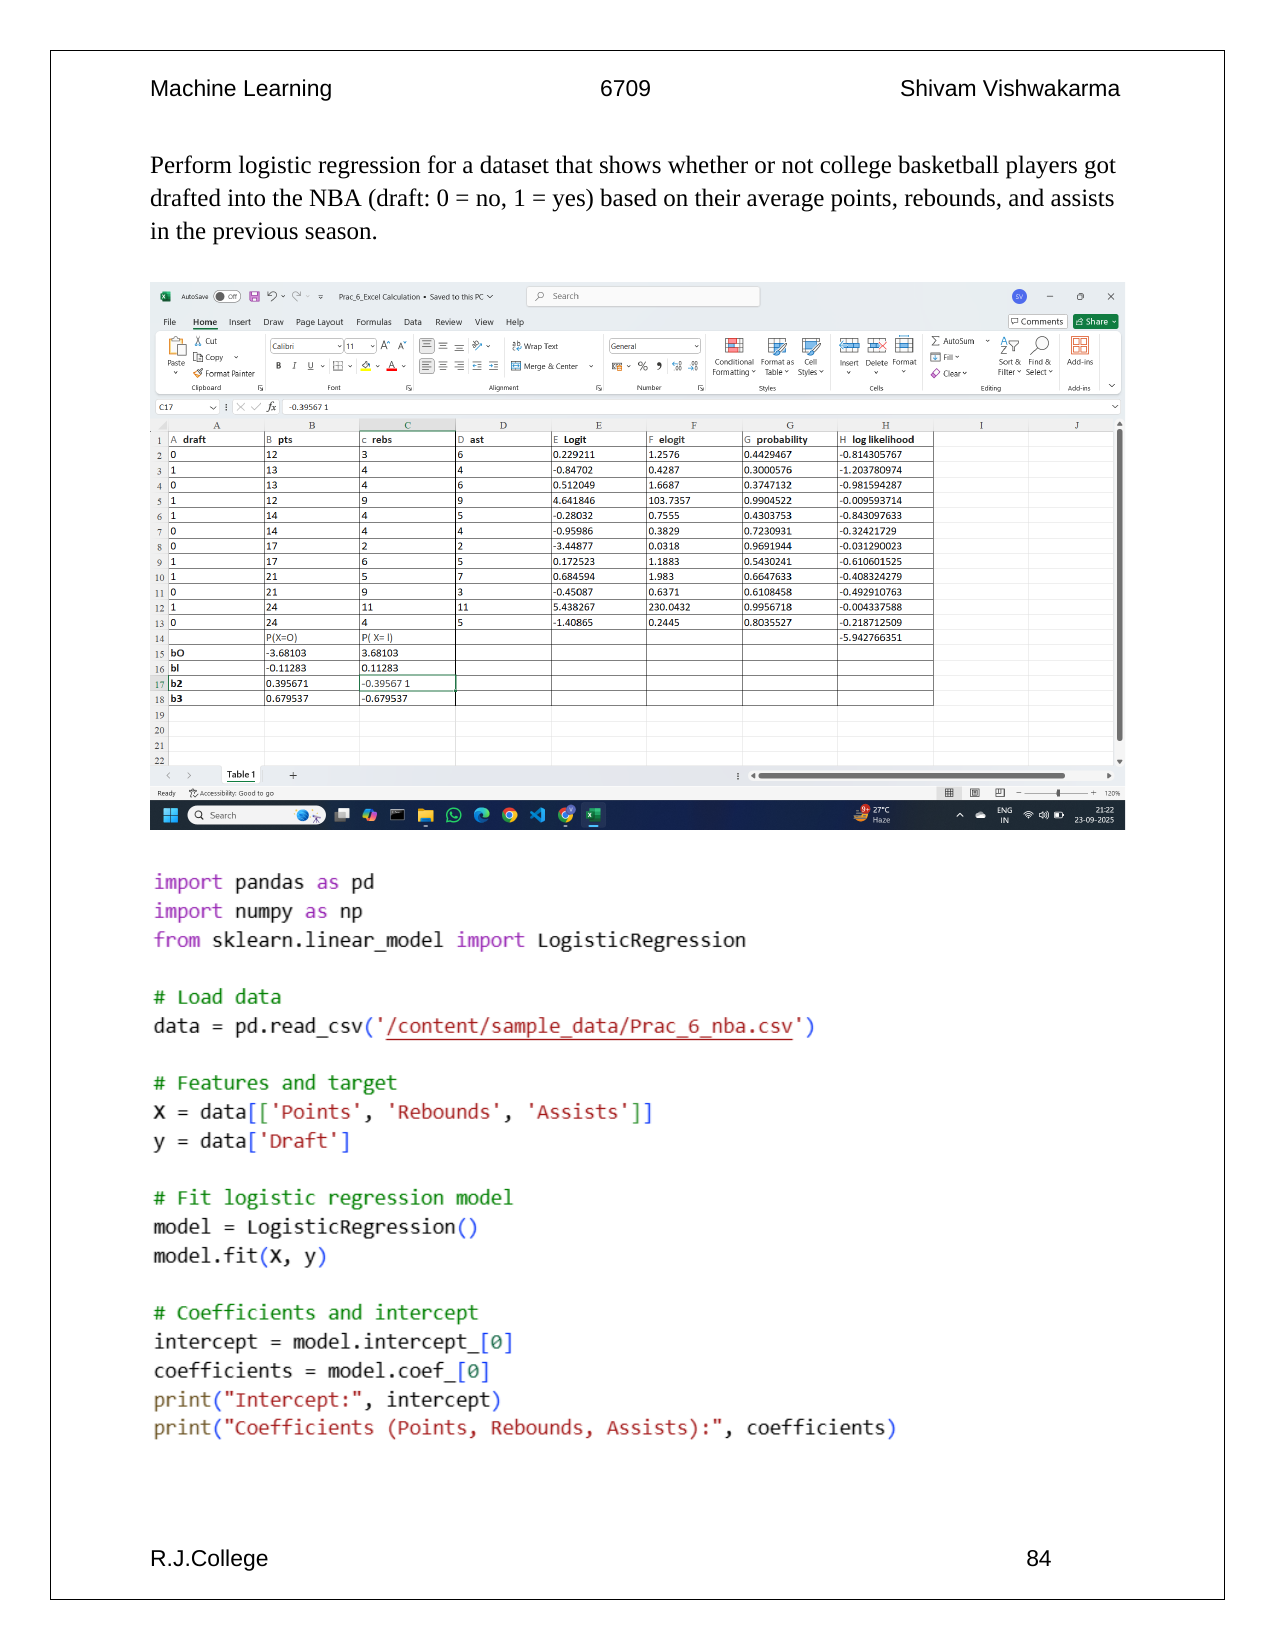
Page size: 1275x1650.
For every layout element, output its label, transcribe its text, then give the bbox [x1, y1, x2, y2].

picture [150, 866, 923, 1460]
text Perform logistic regression for a dataset that shows whether or not college basketball players got drafted into the NBA (draft: 0 = no, 1 = yes) based on their average points, rebounds, and assists in the previous season. [150, 150, 1125, 245]
picture [150, 282, 1125, 830]
